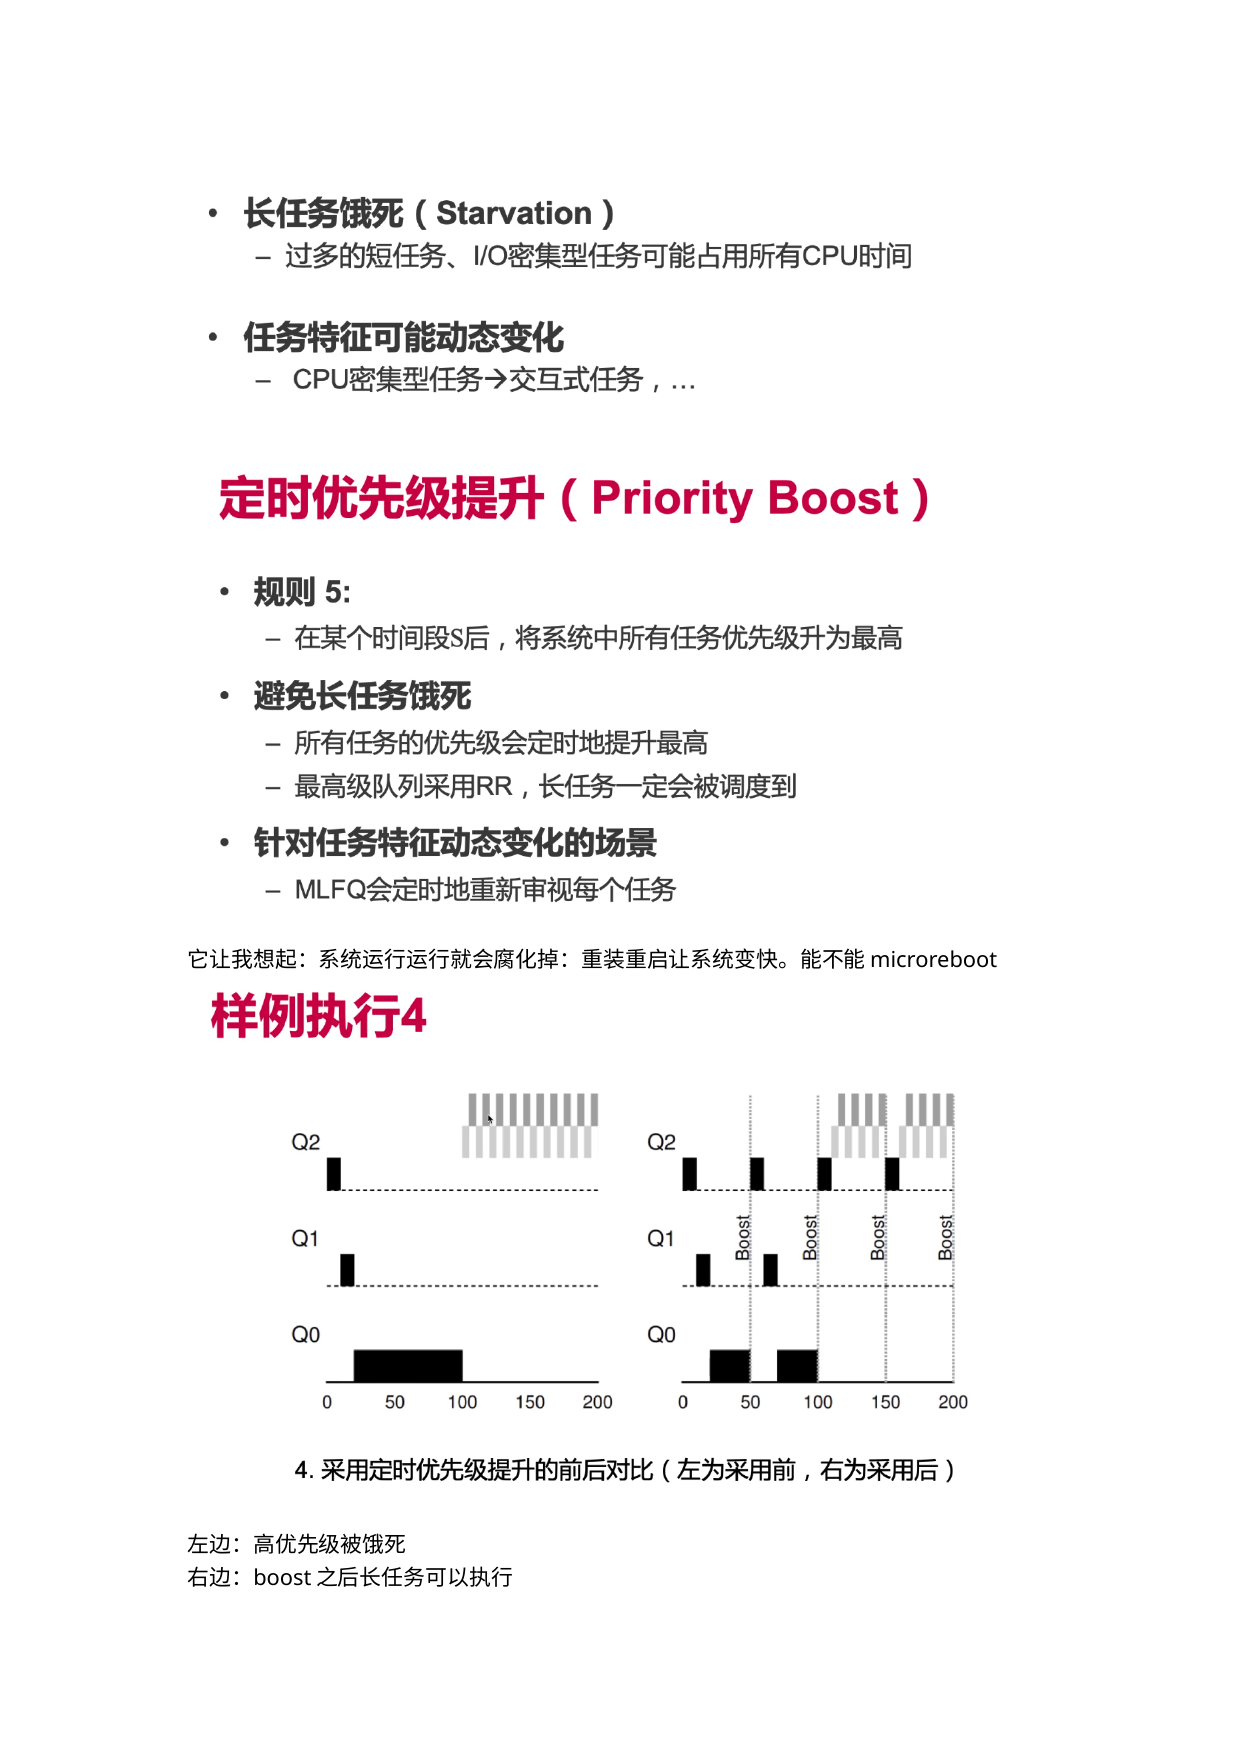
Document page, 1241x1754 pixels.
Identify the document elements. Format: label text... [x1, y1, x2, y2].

text 它让我想起：系统运行运行就会腐化掉：重装重启让系统变快。能不能microreboot [187, 942, 1053, 974]
text 右边：boost之后长任务可以执行 [187, 1559, 1053, 1592]
picture [187, 974, 1053, 1498]
picture [187, 162, 1053, 433]
text 左边：高优先级被饿死 [187, 1527, 1053, 1559]
picture [187, 454, 1053, 929]
